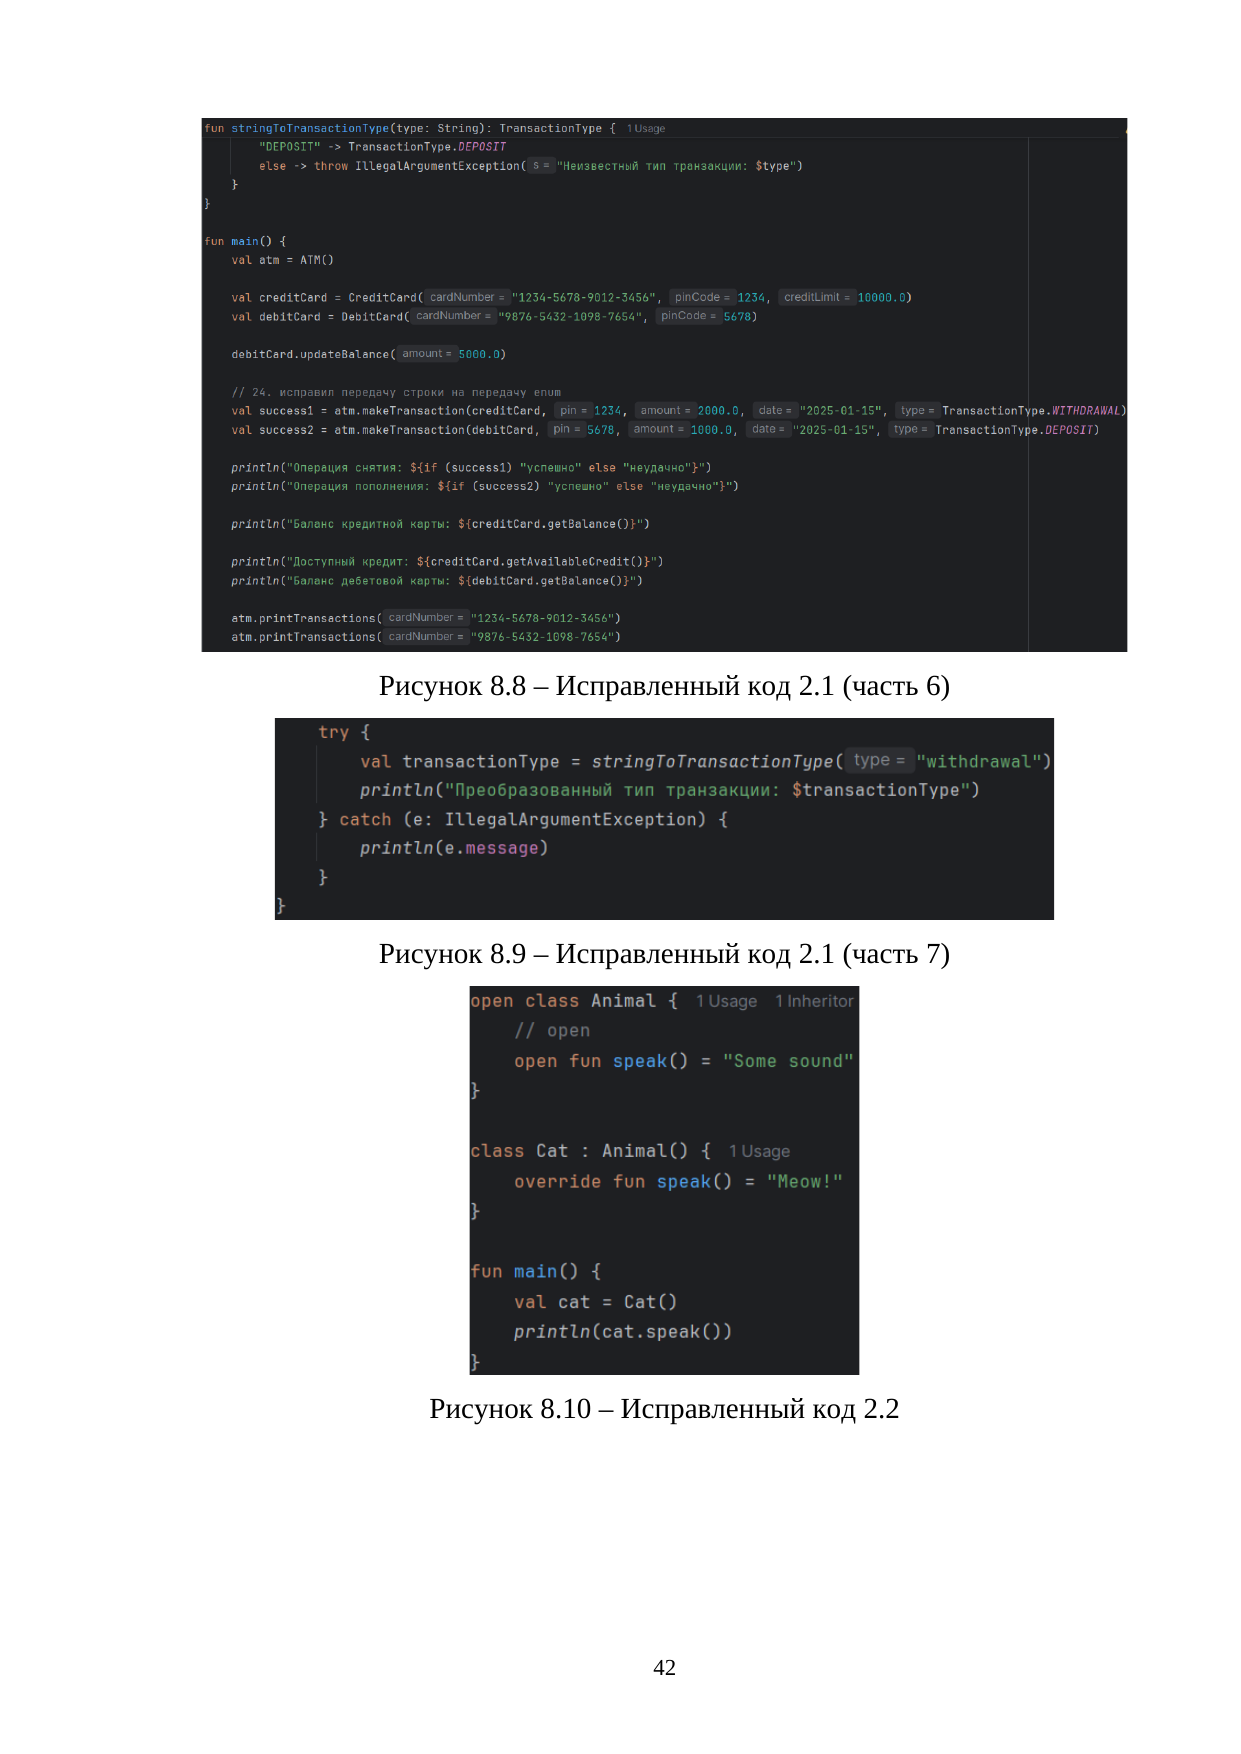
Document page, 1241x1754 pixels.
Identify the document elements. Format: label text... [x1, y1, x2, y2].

picture [274, 718, 1055, 920]
picture [201, 118, 1128, 652]
text Рисунок 8.8 – Исправленный код 2.1 (часть 6) [177, 668, 1152, 701]
text Рисунок 8.9 – Исправленный код 2.1 (часть 7) [177, 936, 1152, 970]
picture [469, 986, 860, 1375]
text Рисунок 8.10 – Исправленный код 2.2 [177, 1391, 1152, 1425]
